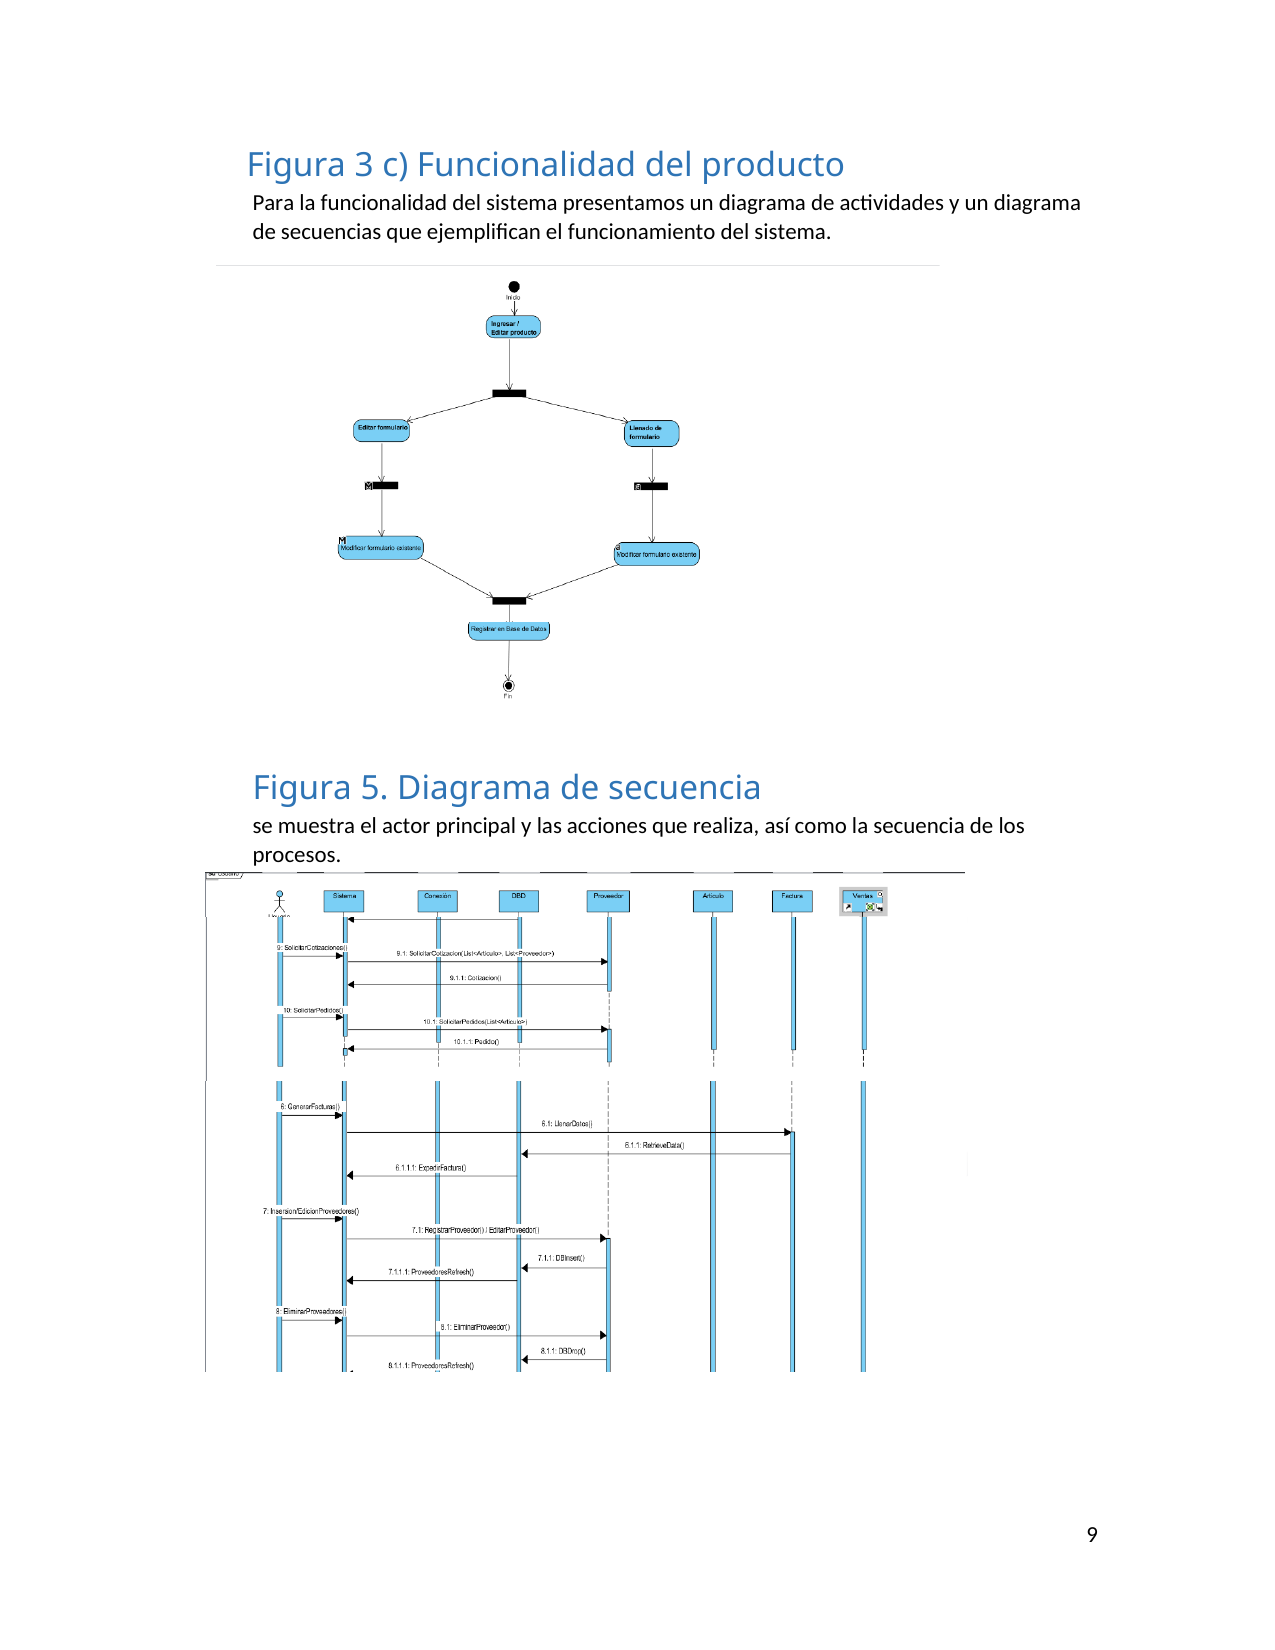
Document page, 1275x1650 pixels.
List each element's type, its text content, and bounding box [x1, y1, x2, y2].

picture [205, 872, 968, 1372]
subtitle Figura 3 c) Funcionalidad del producto [177, 140, 1098, 186]
subtitle Figura 5. Diagrama de secuencia [177, 763, 1098, 809]
picture [355, 265, 943, 715]
text Para la funcionalidad del sistema presentamos un diagrama de actividades y un diagrama de secuencias que ejemplifican el funcionamiento del sistema. [252, 188, 1098, 245]
text se muestra el actor principal y las acciones que realiza, así como la secuencia de los procesos. [252, 811, 1098, 868]
